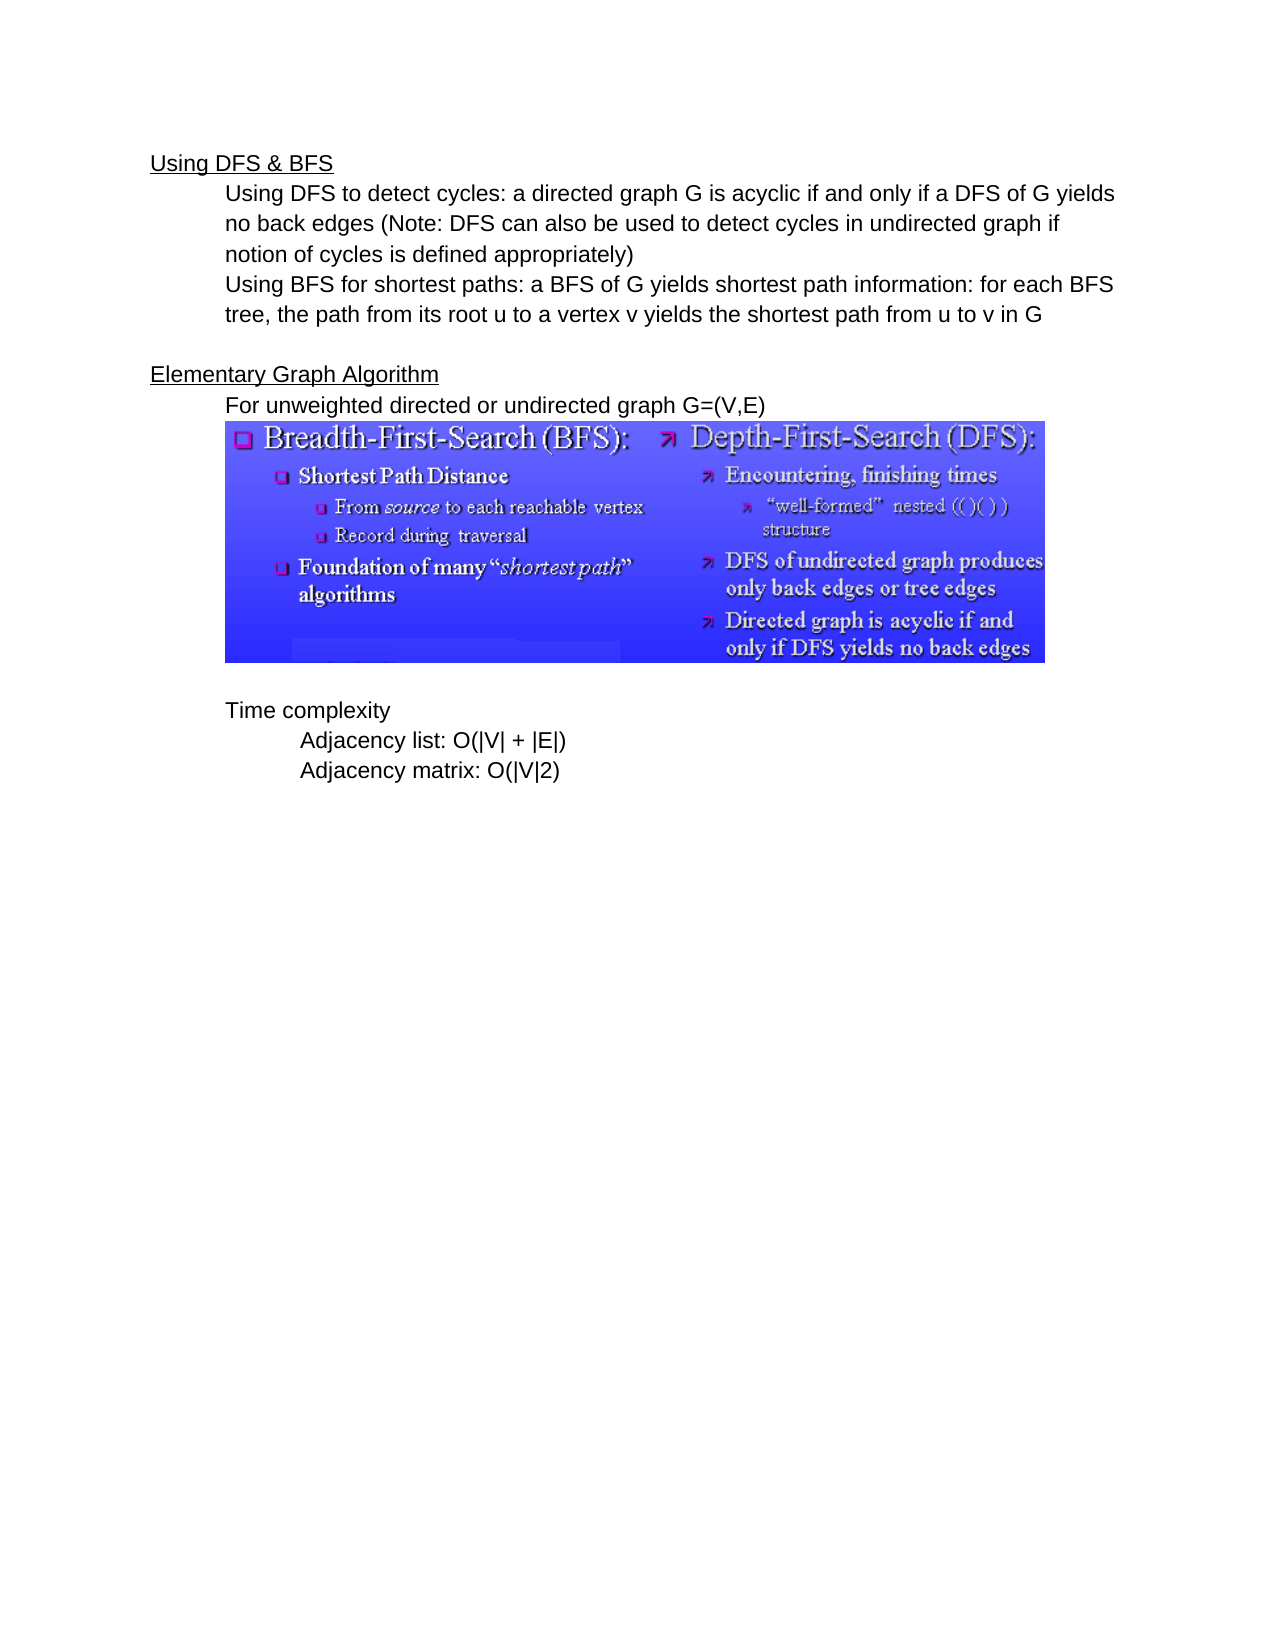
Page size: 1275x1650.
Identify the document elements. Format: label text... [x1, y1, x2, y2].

text Time complexity [150, 697, 1125, 723]
picture [225, 421, 1045, 663]
text Using DFS to detect cycles: a directed graph G is acyclic if and only if a DFS of G yields no back edges (Note: DFS can also be used to detect cycles in undirected graph if notion of cycles is defined appropriately) [225, 180, 1125, 267]
text Adjacency matrix: O(|V|2) [225, 757, 1125, 784]
text For unweighted directed or undirected graph G=(V,E) [150, 392, 1125, 418]
text Elementary Graph Algorithm [150, 361, 1125, 388]
text Using DFS & BFS [150, 150, 1125, 176]
text Adjacency list: O(|V| + |E|) [225, 727, 1125, 753]
text Using BFS for shortest paths: a BFS of G yields shortest path information: for each BFS tree, the path from its root u to a vertex v yields the shortest path from u to v in G [225, 271, 1125, 327]
